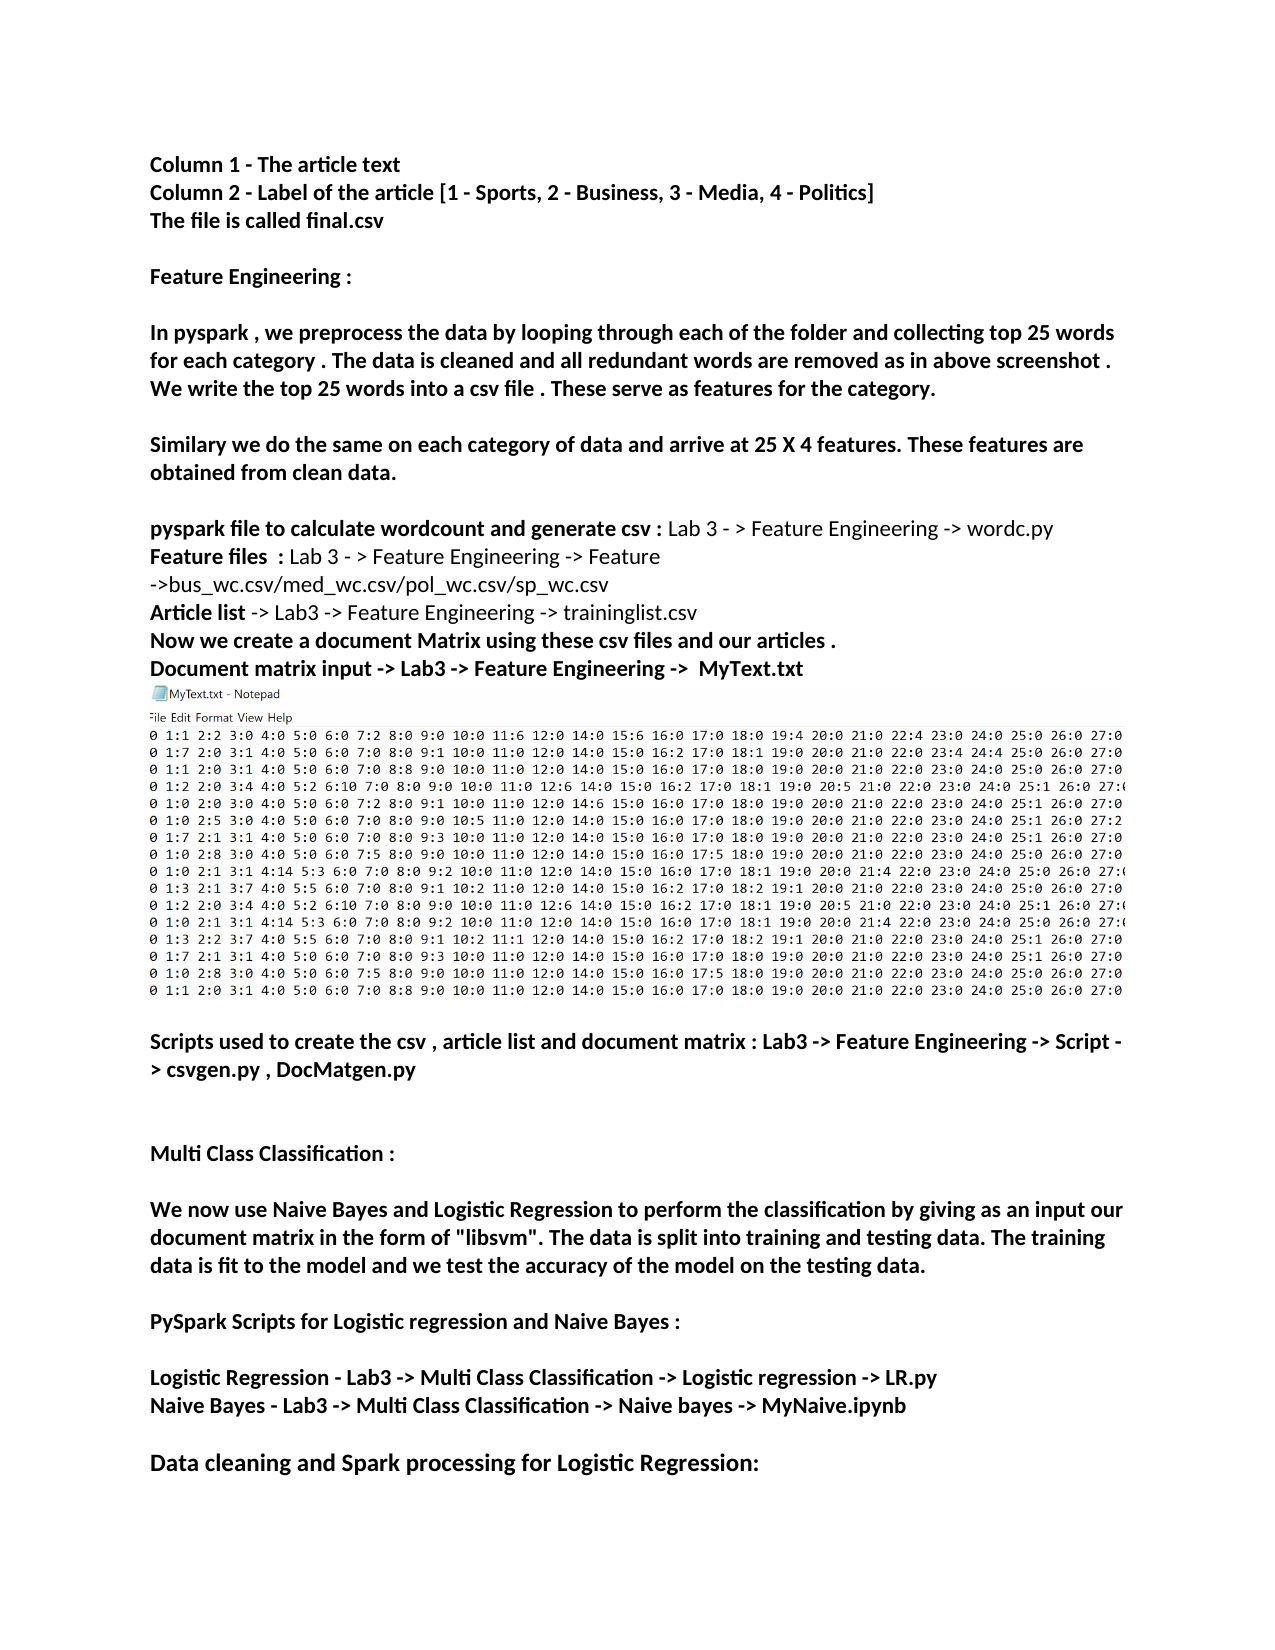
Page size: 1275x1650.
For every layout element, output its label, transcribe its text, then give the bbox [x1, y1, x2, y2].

text Naive Bayes - Lab3 -> Multi Class Classification -> Naive bayes -> MyNaive.ipynb [150, 1391, 1125, 1419]
text In pyspark , we preprocess the data by looping through each of the folder and collecting top 25 words for each category . The data is cleaned and all redundant words are removed as in above screenshot . We write the top 25 words into a csv file . These serve as features for the category. [150, 318, 1125, 402]
text Now we create a document Matrix using these csv files and our articles . [150, 626, 1125, 654]
text Article list -> Lab3 -> Feature Engineering -> traininglist.csv [150, 598, 1125, 626]
text Data cleaning and Spark processing for Logistic Regression: [150, 1447, 1125, 1478]
text Feature files : Lab 3 - > Feature Engineering -> Feature ->bus_wc.csv/med_wc.csv/pol_wc.csv/sp_wc.csv [150, 542, 1125, 598]
text Multi Class Classification : [150, 1139, 1125, 1167]
text Column 2 - Label of the article [1 - Sports, 2 - Business, 3 - Media, 4 - Politics] [150, 178, 1125, 206]
text Logistic Regression - Lab3 -> Multi Class Classification -> Logistic regression -> LR.py [150, 1363, 1125, 1391]
text Document matrix input -> Lab3 -> Feature Engineering -> MyText.txt [150, 654, 1125, 682]
text pyspark file to calculate wordcount and generate csv : Lab 3 - > Feature Engineering -> wordc.py [150, 514, 1125, 542]
picture [150, 682, 1125, 999]
text The file is called final.csv [150, 206, 1125, 234]
text Scripts used to create the csv , article list and document matrix : Lab3 -> Feature Engineering -> Script -> csvgen.py , DocMatgen.py [150, 1027, 1125, 1083]
text PySpark Scripts for Logistic regression and Naive Bayes : [150, 1307, 1125, 1335]
text Feature Engineering : [150, 262, 1125, 290]
text Column 1 - The article text [150, 150, 1125, 178]
text Similary we do the same on each category of data and arrive at 25 X 4 features. These features are obtained from clean data. [150, 430, 1125, 486]
text We now use Naive Bayes and Logistic Regression to perform the classification by giving as an input our document matrix in the form of "libsvm". The data is split into training and testing data. The training data is fit to the model and we test the accuracy of the model on the testing data. [150, 1195, 1125, 1279]
